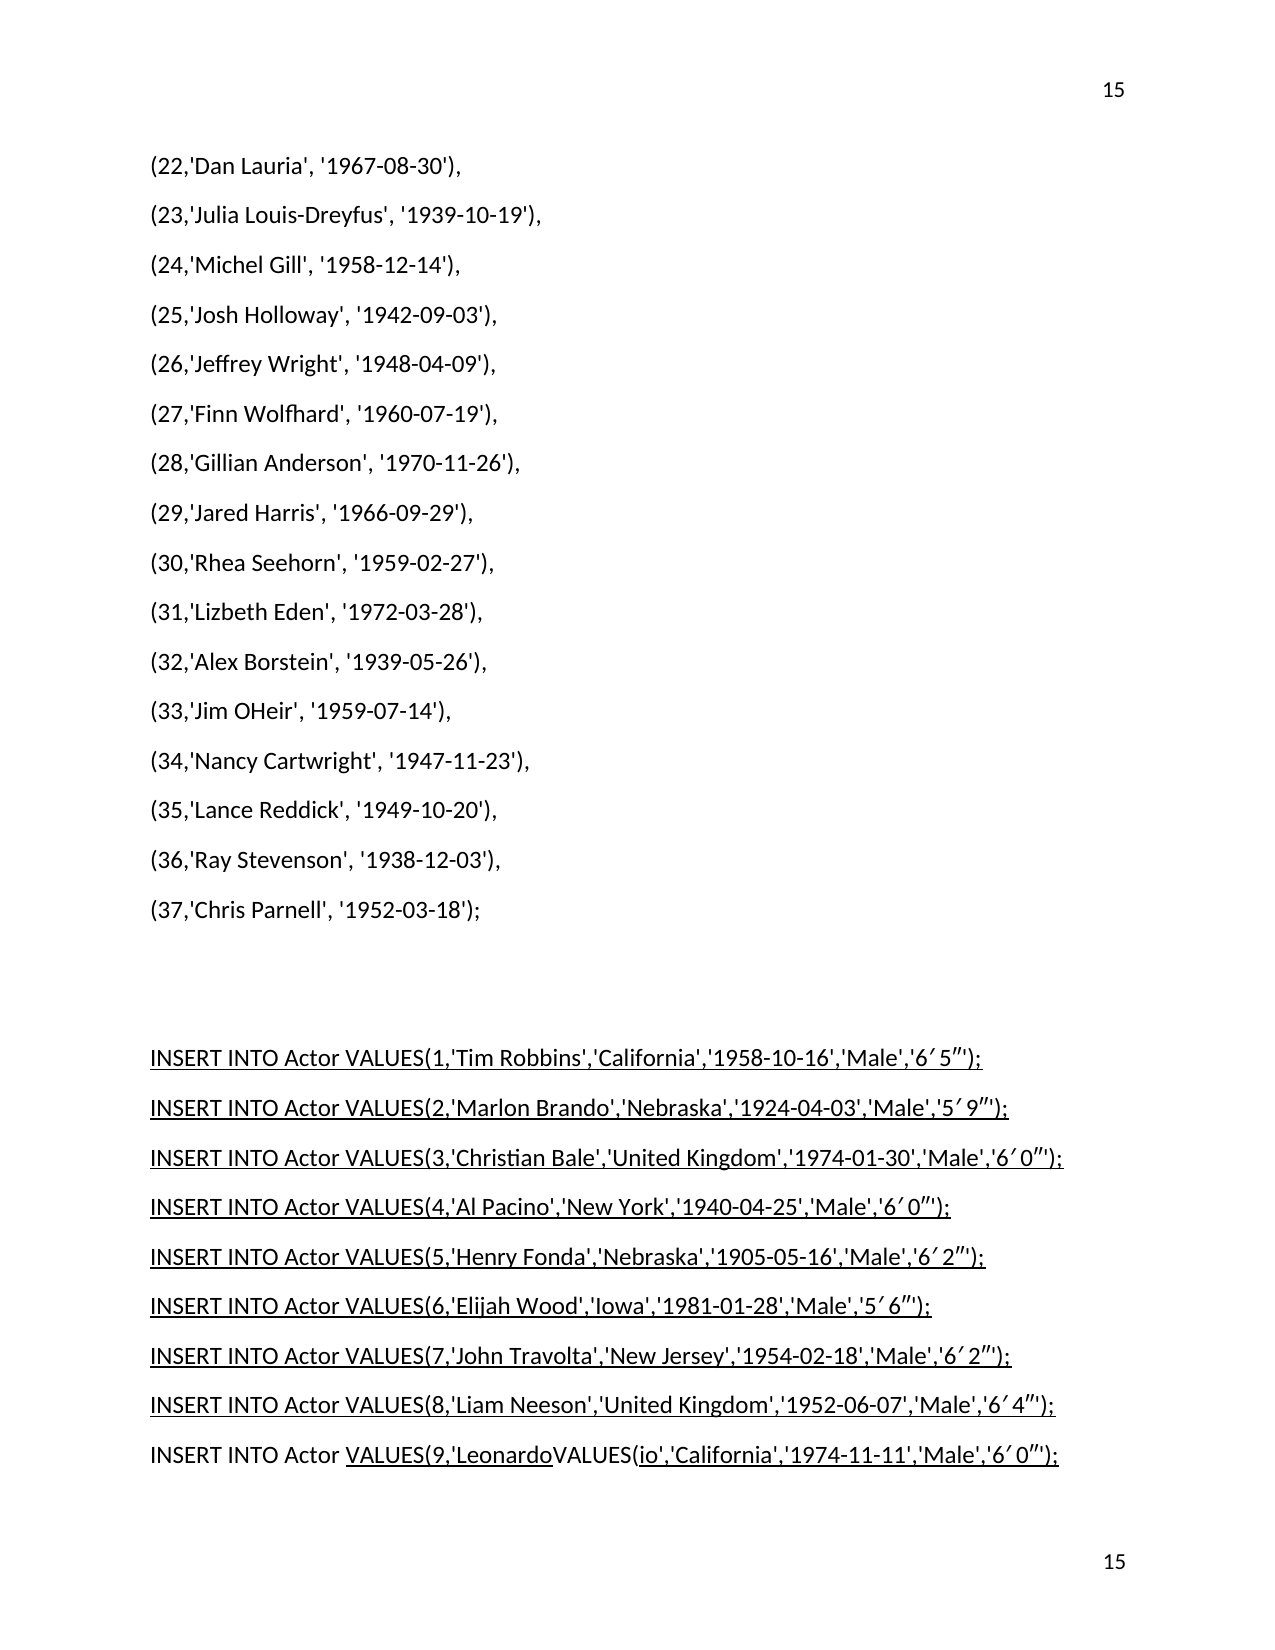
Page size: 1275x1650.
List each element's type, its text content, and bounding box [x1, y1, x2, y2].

text (31,'Lizbeth Eden', '1972-03-28'), [150, 596, 1125, 627]
text (30,'Rhea Seehorn', '1959-02-27'), [150, 547, 1125, 577]
text (24,'Michel Gill', '1958-12-14'), [150, 249, 1125, 280]
text INSERT INTO Actor VALUES(3,'Christian Bale','United Kingdom','1974-01-30','Male','6′ 0″'); [150, 1142, 1125, 1172]
text (33,'Jim OHeir', '1959-07-14'), [150, 695, 1125, 726]
text (29,'Jared Harris', '1966-09-29'), [150, 497, 1125, 528]
text (25,'Josh Holloway', '1942-09-03'), [150, 299, 1125, 329]
text INSERT INTO Actor VALUES(6,'Elijah Wood','Iowa','1981-01-28','Male','5′ 6″'); [150, 1290, 1125, 1321]
text (26,'Jeffrey Wright', '1948-04-09'), [150, 348, 1125, 379]
text (34,'Nancy Cartwright', '1947-11-23'), [150, 745, 1125, 776]
text (32,'Alex Borstein', '1939-05-26'), [150, 646, 1125, 676]
text (27,'Finn Wolfhard', '1960-07-19'), [150, 398, 1125, 428]
text INSERT INTO Actor VALUES(5,'Henry Fonda','Nebraska','1905-05-16','Male','6′ 2″'); [150, 1241, 1125, 1271]
text INSERT INTO Actor VALUES(9,'LeonardoVALUES(io','California','1974-11-11','Male','6′ 0″'); [150, 1439, 1125, 1470]
text (23,'Julia Louis-Dreyfus', '1939-10-19'), [150, 199, 1125, 230]
text (22,'Dan Lauria', '1967-08-30'), [150, 150, 1125, 181]
text INSERT INTO Actor VALUES(4,'Al Pacino','New York','1940-04-25','Male','6′ 0″'); [150, 1191, 1125, 1222]
text INSERT INTO Actor VALUES(2,'Marlon Brando','Nebraska','1924-04-03','Male','5′ 9″'); [150, 1092, 1125, 1123]
text INSERT INTO Actor VALUES(1,'Tim Robbins','California','1958-10-16','Male','6′ 5″'); [150, 1042, 1125, 1073]
text (28,'Gillian Anderson', '1970-11-26'), [150, 447, 1125, 478]
text (35,'Lance Reddick', '1949-10-20'), [150, 794, 1125, 825]
text (36,'Ray Stevenson', '1938-12-03'), [150, 844, 1125, 875]
text INSERT INTO Actor VALUES(7,'John Travolta','New Jersey','1954-02-18','Male','6′ 2″'); [150, 1340, 1125, 1371]
text (37,'Chris Parnell', '1952-03-18'); [150, 894, 1125, 924]
text INSERT INTO Actor VALUES(8,'Liam Neeson','United Kingdom','1952-06-07','Male','6′ 4″'); [150, 1389, 1125, 1420]
